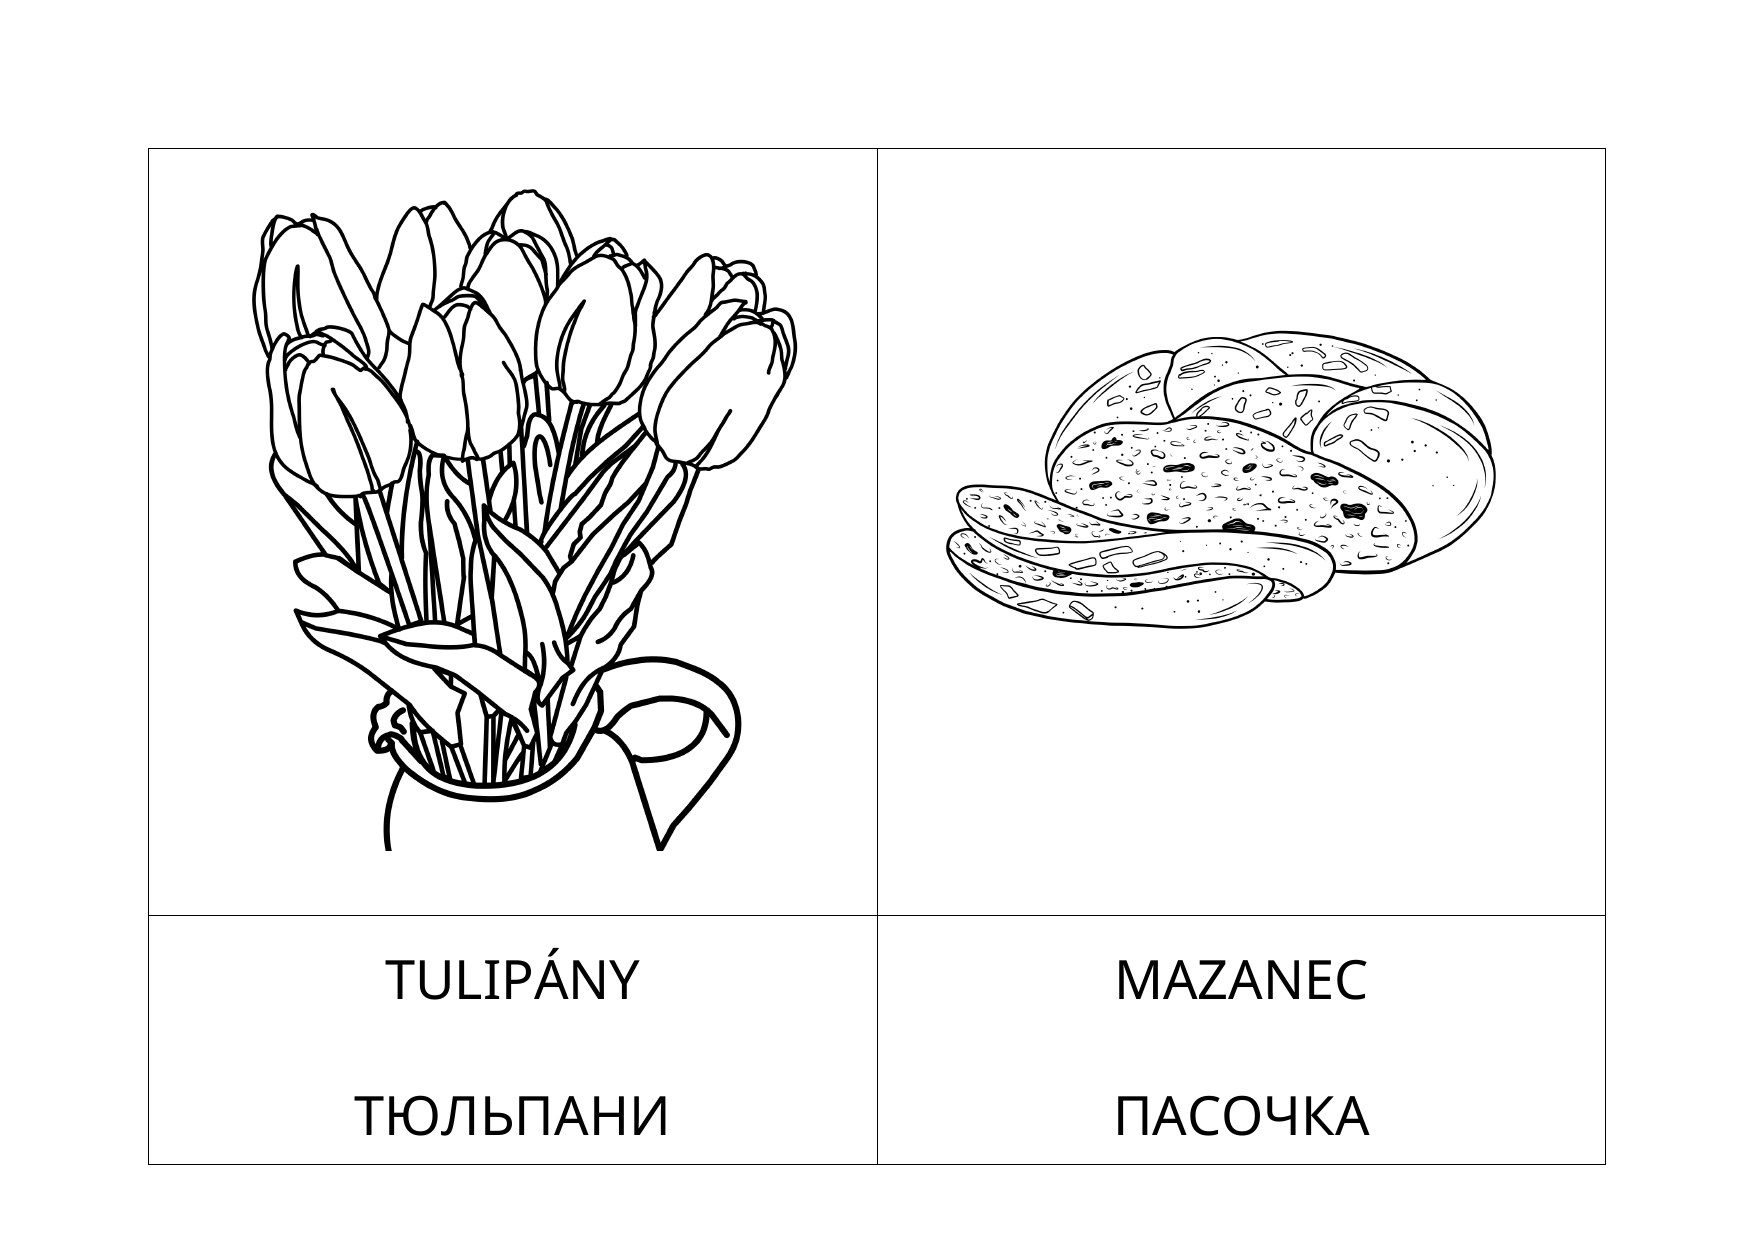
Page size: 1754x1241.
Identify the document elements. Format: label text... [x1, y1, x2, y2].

picture [159, 148, 862, 851]
table_header [878, 149, 1605, 915]
picture [888, 148, 1580, 840]
table_cell MAZANEC ПАСОЧКА [878, 916, 1605, 1164]
table_cell TULIPÁNY ТЮЛЬПАНИ [149, 916, 877, 1164]
table_header [149, 149, 877, 915]
